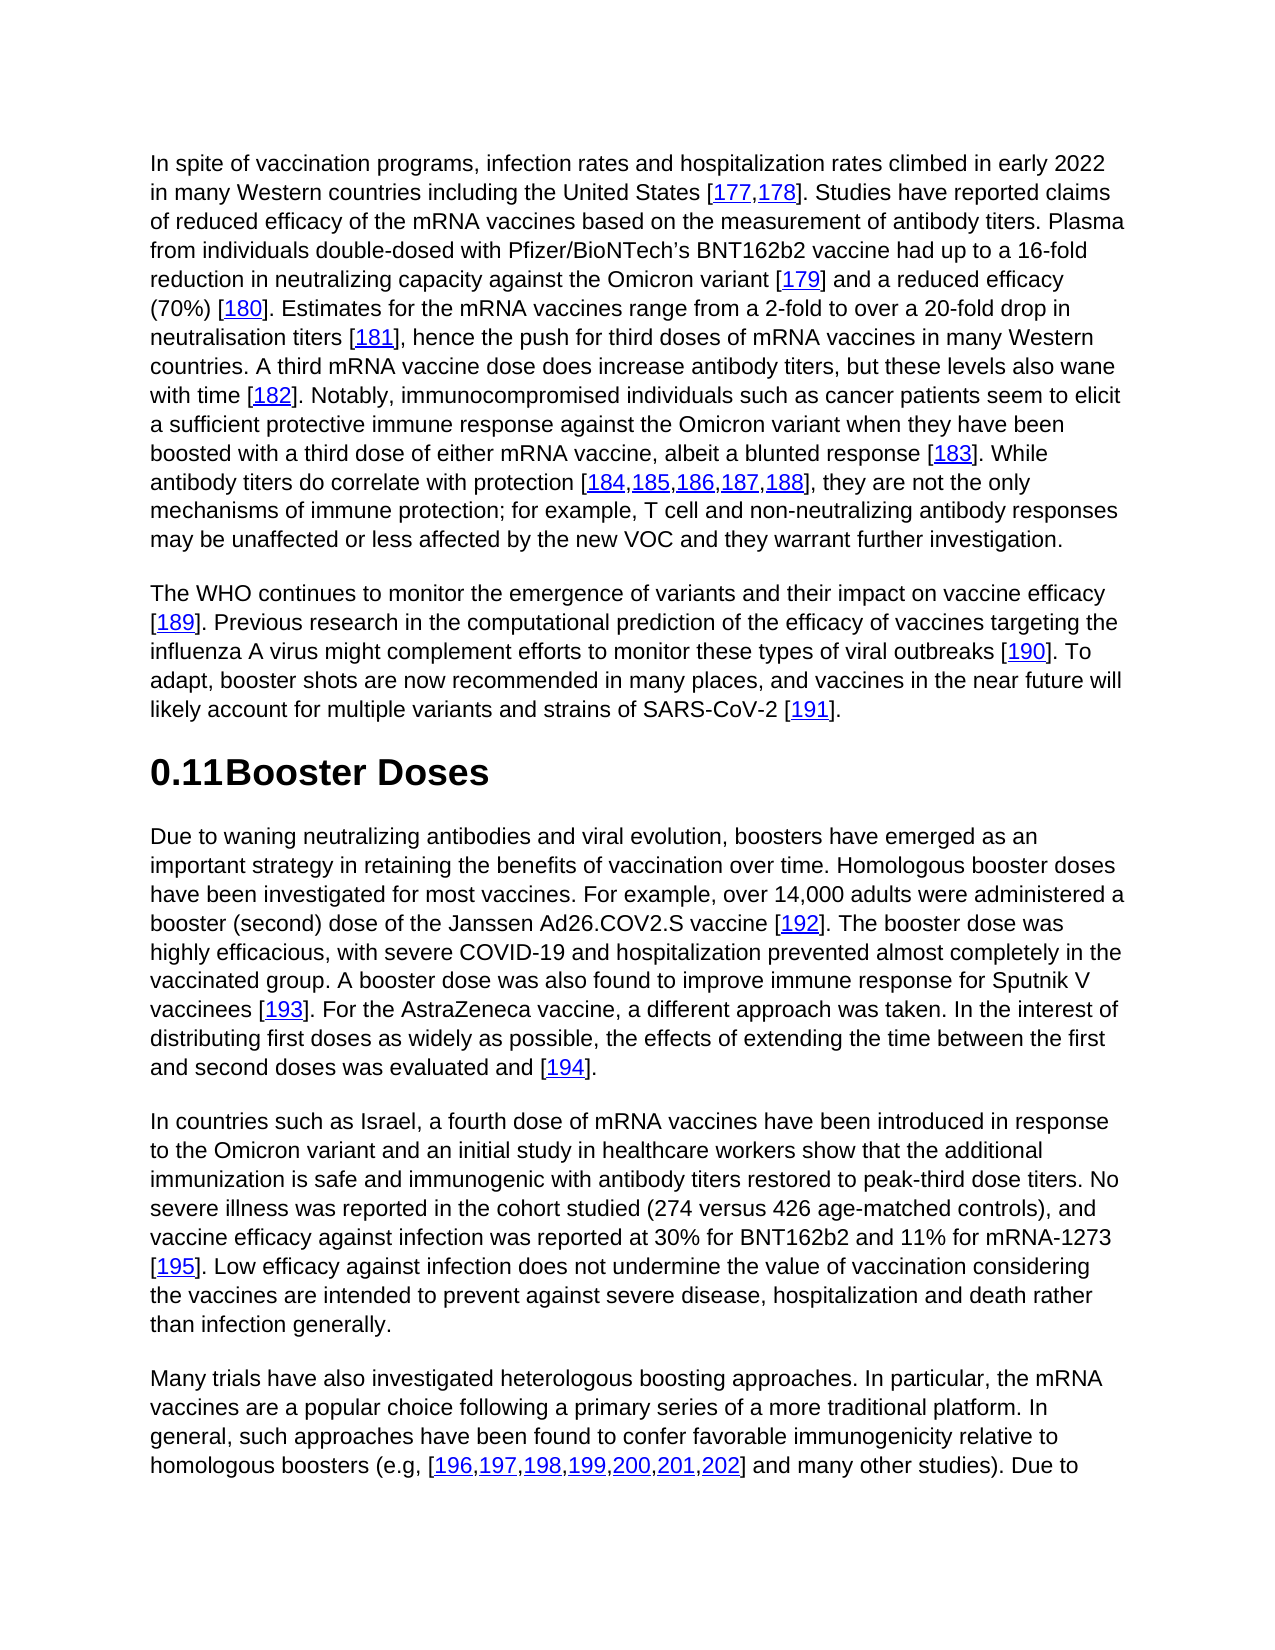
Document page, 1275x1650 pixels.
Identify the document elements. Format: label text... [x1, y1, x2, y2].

text In countries such as Israel, a fourth dose of mRNA vaccines have been introduced in response to the Omicron variant and an initial study in healthcare workers show that the additional immunization is safe and immunogenic with antibody titers restored to peak-third dose titers. No severe illness was reported in the cohort studied (274 versus 426 age-matched controls), and vaccine efficacy against infection was reported at 30% for BNT162b2 and 11% for mRNA-1273 [195]. Low efficacy against infection does not undermine the value of vaccination considering the vaccines are intended to prevent against severe disease, hospitalization and death rather than infection generally. [150, 1108, 1125, 1337]
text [150, 1365, 1125, 1478]
subtitle 0.11 Booster Doses [150, 750, 1125, 793]
text The WHO continues to monitor the emergence of variants and their impact on vaccine efficacy [189]. Previous research in the computational prediction of the efficacy of vaccines targeting the influenza A virus might complement efforts to monitor these types of viral outbreaks [190]. To adapt, booster shots are now recommended in many places, and vaccines in the near future will likely account for multiple variants and strains of SARS-CoV-2 [191]. [150, 580, 1125, 723]
text In spite of vaccination programs, infection rates and hospitalization rates climbed in early 2022 in many Western countries including the United States [177,178]. Studies have reported claims of reduced efficacy of the mRNA vaccines based on the measurement of antibody titers. Plasma from individuals double-dosed with Pfizer/BioNTech’s BNT162b2 vaccine had up to a 16-fold reduction in neutralizing capacity against the Omicron variant [179] and a reduced efficacy (70%) [180]. Estimates for the mRNA vaccines range from a 2-fold to over a 20-fold drop in neutralisation titers [181], hence the push for third doses of mRNA vaccines in many Western countries. A third mRNA vaccine dose does increase antibody titers, but these levels also wane with time [182]. Notably, immunocompromised individuals such as cancer patients seem to elicit a sufficient protective immune response against the Omicron variant when they have been boosted with a third dose of either mRNA vaccine, albeit a blunted response [183]. While antibody titers do correlate with protection [184,185,186,187,188], they are not the only mechanisms of immune protection; for example, T cell and non-neutralizing antibody responses may be unaffected or less affected by the new VOC and they warrant further investigation. [150, 150, 1125, 553]
text Due to waning neutralizing antibodies and viral evolution, boosters have emerged as an important strategy in retaining the benefits of vaccination over time. Homologous booster doses have been investigated for most vaccines. For example, over 14,000 adults were administered a booster (second) dose of the Janssen Ad26.COV2.S vaccine [192]. The booster dose was highly efficacious, with severe COVID-19 and hospitalization prevented almost completely in the vaccinated group. A booster dose was also found to improve immune response for Sputnik V vaccinees [193]. For the AstraZeneca vaccine, a different approach was taken. In the interest of distributing first doses as widely as possible, the effects of extending the time between the first and second doses was evaluated and [194]. [150, 823, 1125, 1081]
